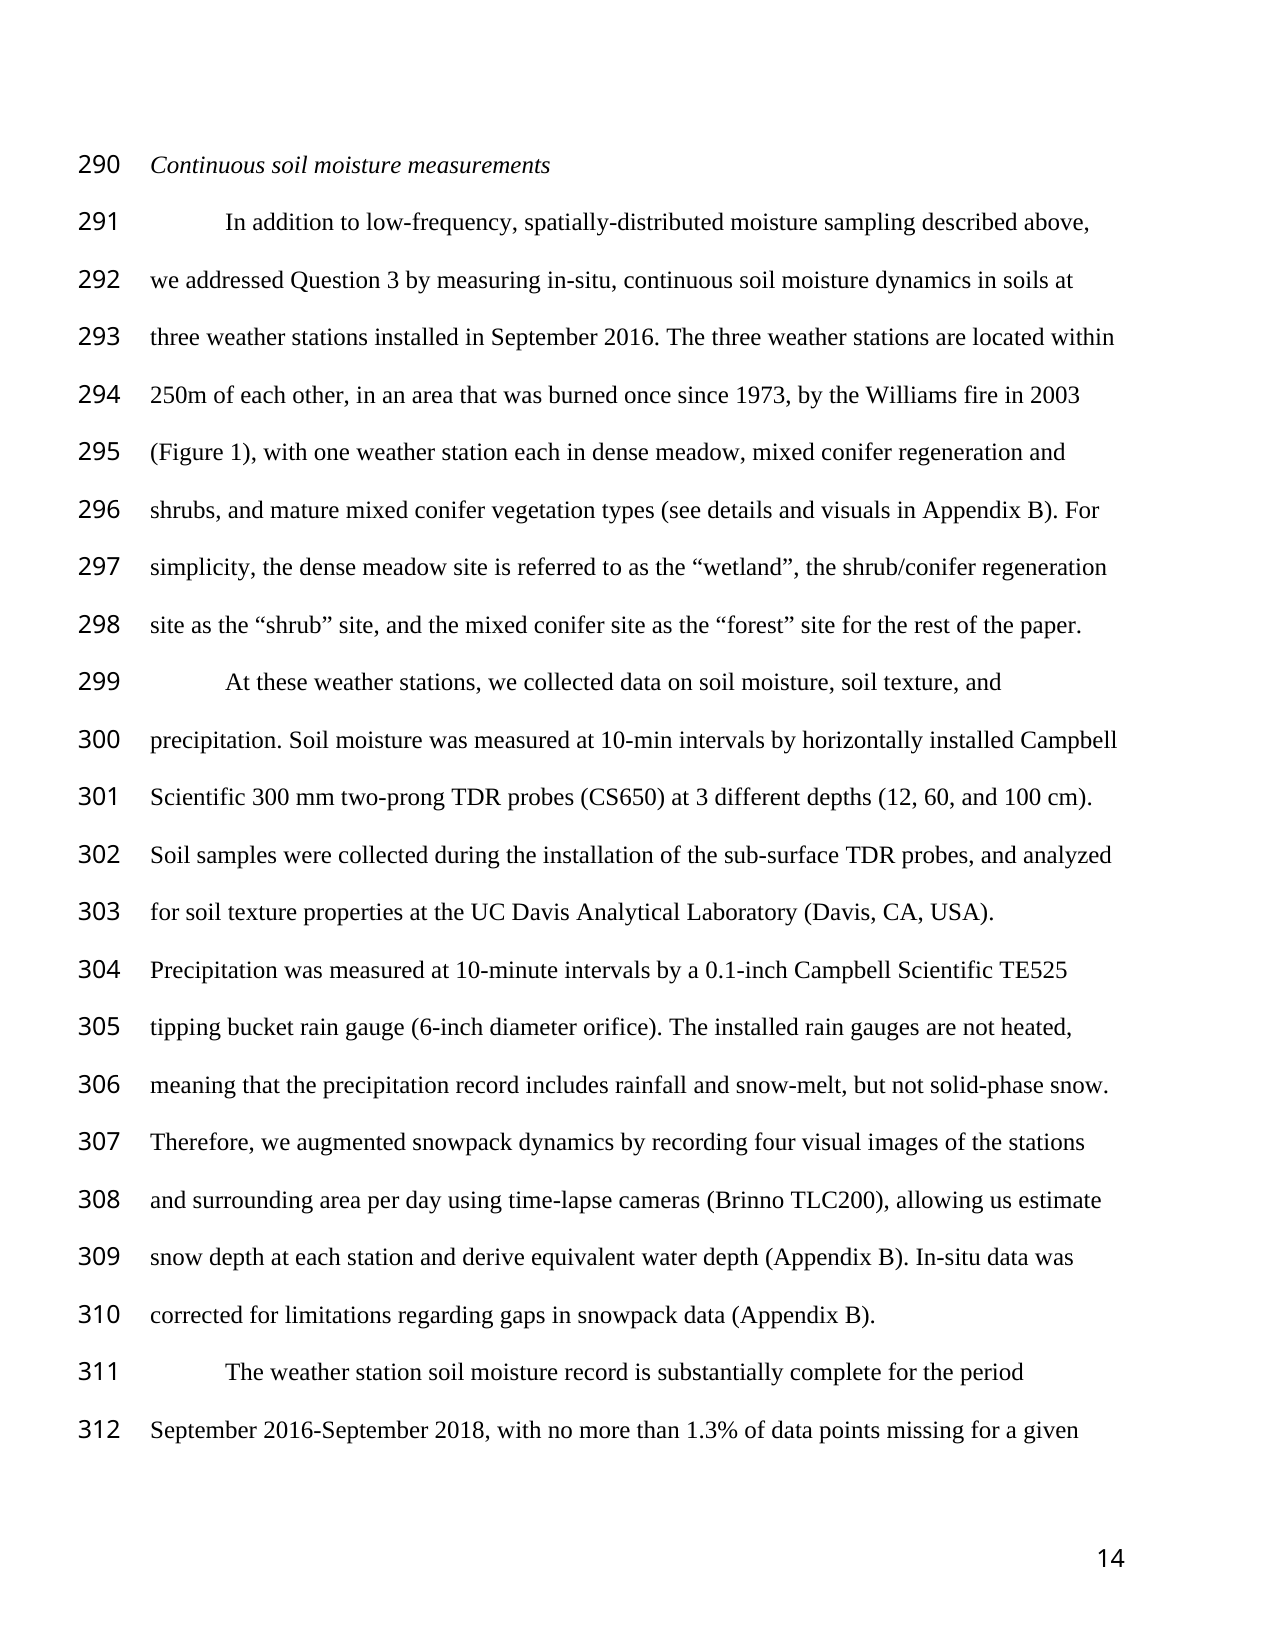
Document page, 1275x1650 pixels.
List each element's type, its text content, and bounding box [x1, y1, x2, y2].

text Continuous soil moisture measurements [150, 150, 1125, 179]
text In addition to low-frequency, spatially-distributed moisture sampling described above, we addressed Question 3 by measuring in-situ, continuous soil moisture dynamics in soils at three weather stations installed in September 2016. The three weather stations are located within 250m of each other, in an area that was burned once since 1973, by the Williams fire in 2003 (Figure 1), with one weather station each in dense meadow, mixed conifer regeneration and shrubs, and mature mixed conifer vegetation types (see details and visuals in Appendix B). For simplicity, the dense meadow site is referred to as the “wetland”, the shrub/conifer regeneration site as the “shrub” site, and the mixed conifer site as the “forest” site for the rest of the paper. [150, 207, 1125, 639]
text At these weather stations, we collected data on soil moisture, soil texture, and precipitation. Soil moisture was measured at 10-min intervals by horizontally installed Campbell Scientific 300 mm two-prong TDR probes (CS650) at 3 different depths (12, 60, and 100 cm). Soil samples were collected during the installation of the sub-surface TDR probes, and analyzed for soil texture properties at the UC Davis Analytical Laboratory (Davis, CA, USA). Precipitation was measured at 10-minute intervals by a 0.1-inch Campbell Scientific TE525 tipping bucket rain gauge (6-inch diameter orifice). The installed rain gauges are not heated, meaning that the precipitation record includes rainfall and snow-melt, but not solid-phase snow. Therefore, we augmented snowpack dynamics by recording four visual images of the stations and surrounding area per day using time-lapse cameras (Brinno TLC200), allowing us estimate snow depth at each station and derive equivalent water depth (Appendix B). In-situ data was corrected for limitations regarding gaps in snowpack data (Appendix B). [150, 667, 1125, 1329]
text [150, 1357, 1125, 1444]
